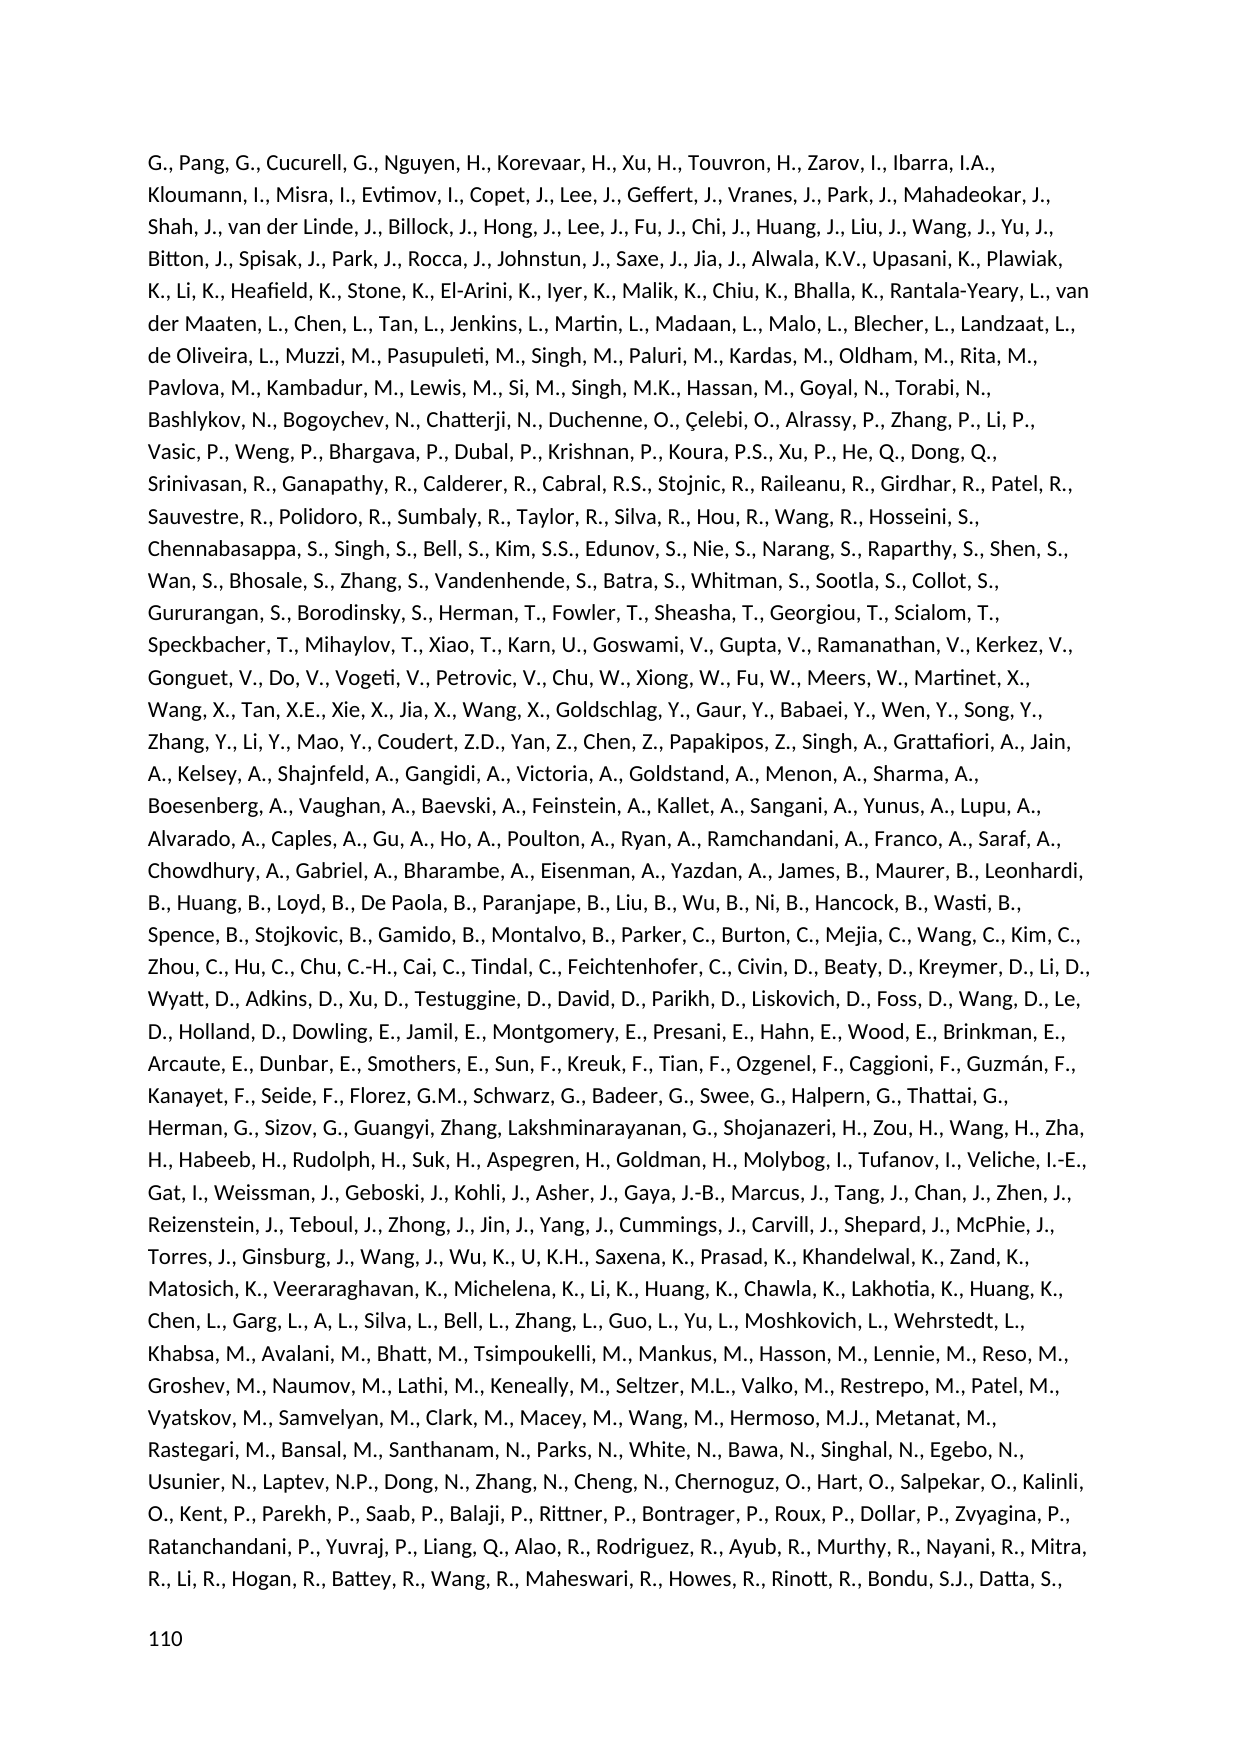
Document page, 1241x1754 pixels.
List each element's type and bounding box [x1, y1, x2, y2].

text [148, 148, 1092, 1592]
